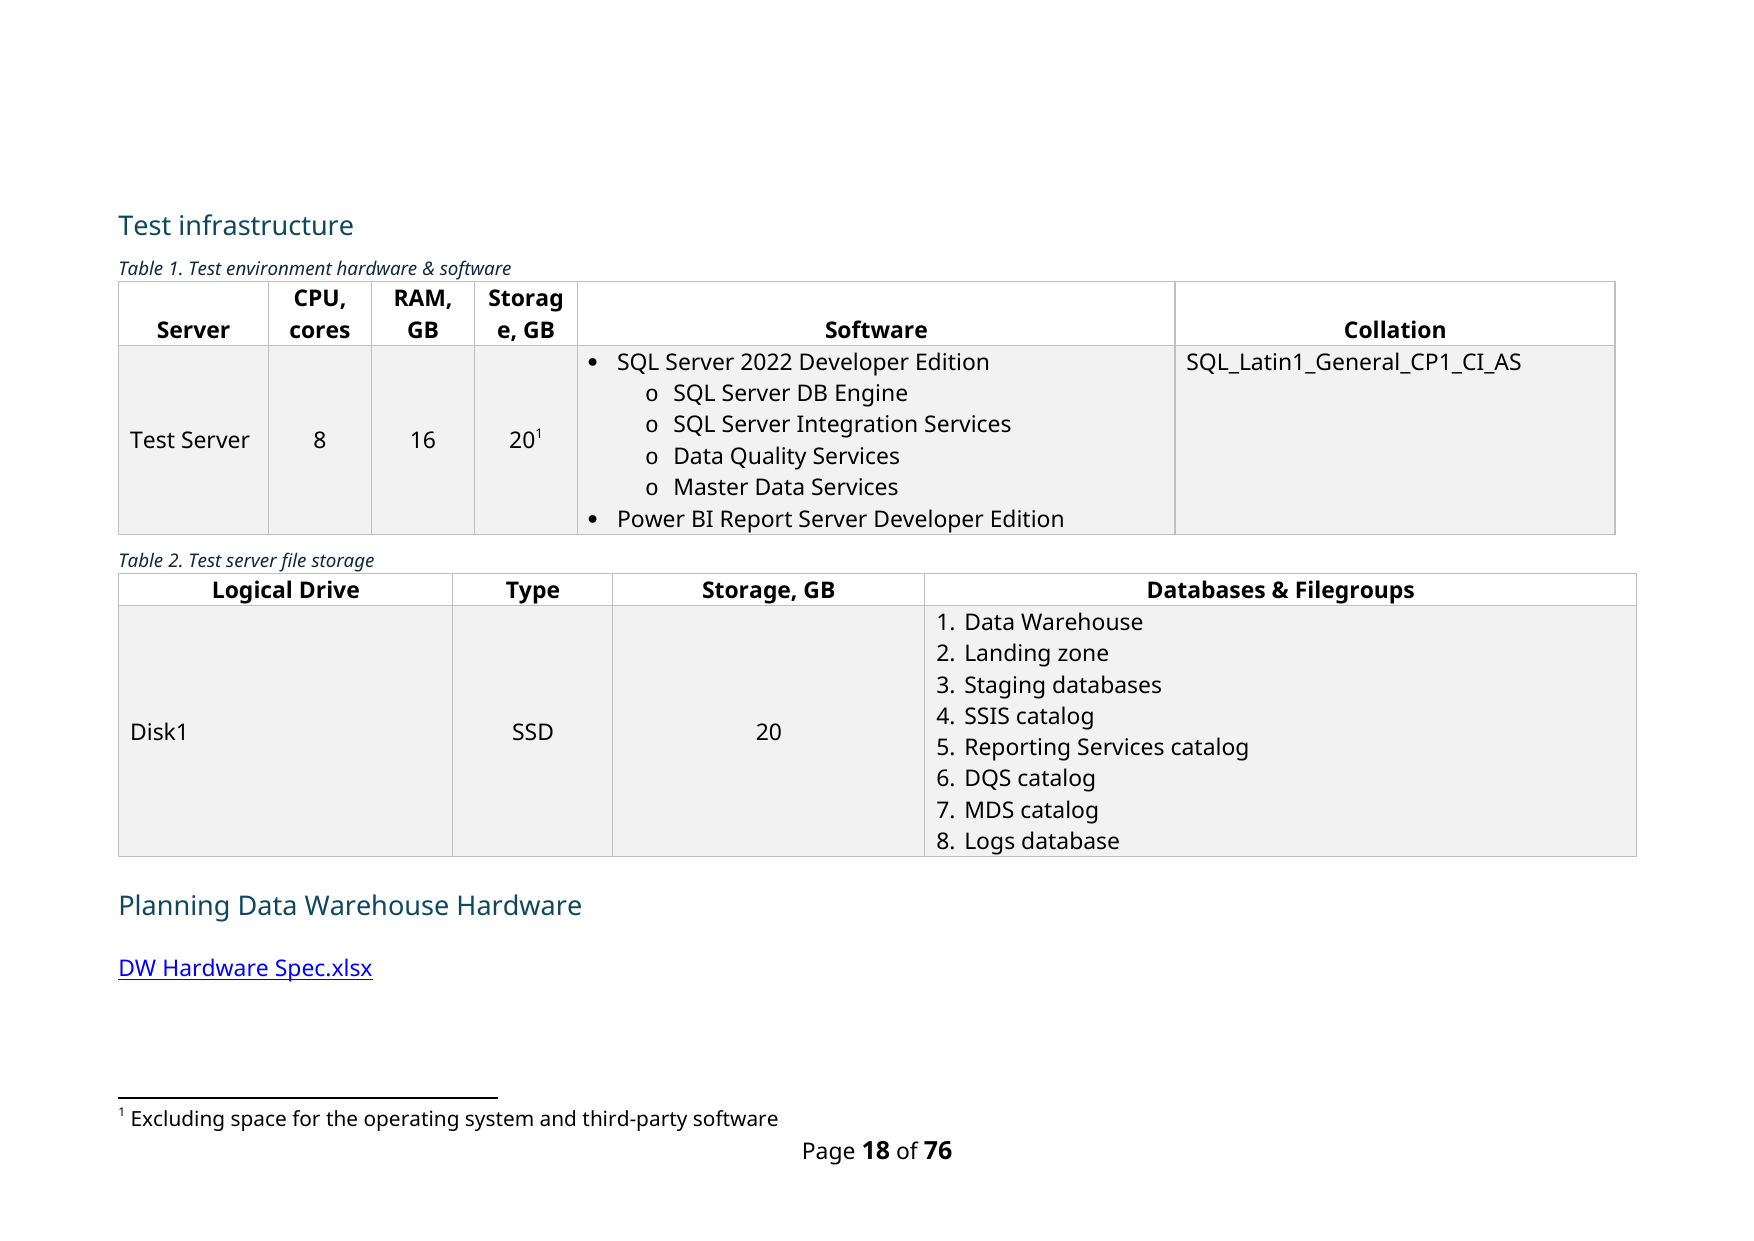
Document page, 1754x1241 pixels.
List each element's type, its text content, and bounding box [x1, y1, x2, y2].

table_cell Data Warehouse Landing zone Staging databases SSIS catalog Reporting Services catalog DQS catalog MDS catalog Logs database [925, 606, 1636, 856]
table_header Server [119, 282, 268, 345]
table_cell Disk1 [119, 606, 452, 856]
text Table 1. Test environment hardware & software [118, 256, 1636, 281]
table_header Storage, GB [475, 282, 577, 345]
table_header Storage, GB [613, 574, 924, 605]
table_header RAM, GB [372, 282, 474, 345]
table_header Logical Drive [119, 574, 452, 605]
table_header Software [578, 282, 1174, 345]
table_cell SSD [453, 606, 612, 856]
table_cell 8 [269, 346, 371, 534]
table_cell 20 [613, 606, 924, 856]
table_header Collation [1176, 282, 1614, 345]
subtitle Test infrastructure [118, 206, 1636, 243]
text DW Hardware Spec.xlsx [118, 952, 1636, 984]
table_header Databases & Filegroups [925, 574, 1636, 605]
table_cell 20 [475, 346, 577, 534]
table_cell 16 [372, 346, 474, 534]
table_cell Test Server [119, 346, 268, 534]
text Table 2. Test server file storage [118, 547, 1636, 573]
subtitle Planning Data Warehouse Hardware [118, 886, 1636, 923]
table_header Type [453, 574, 612, 605]
table_header CPU, cores [269, 282, 371, 345]
table_cell SQL Server 2022 Developer Edition SQL Server DB Engine SQL Server Integration Services Data Quality Services Master Data Services Power BI Report Server Developer Edition [578, 346, 1174, 534]
table_cell SQL_Latin1_General_CP1_CI_AS [1176, 346, 1614, 534]
